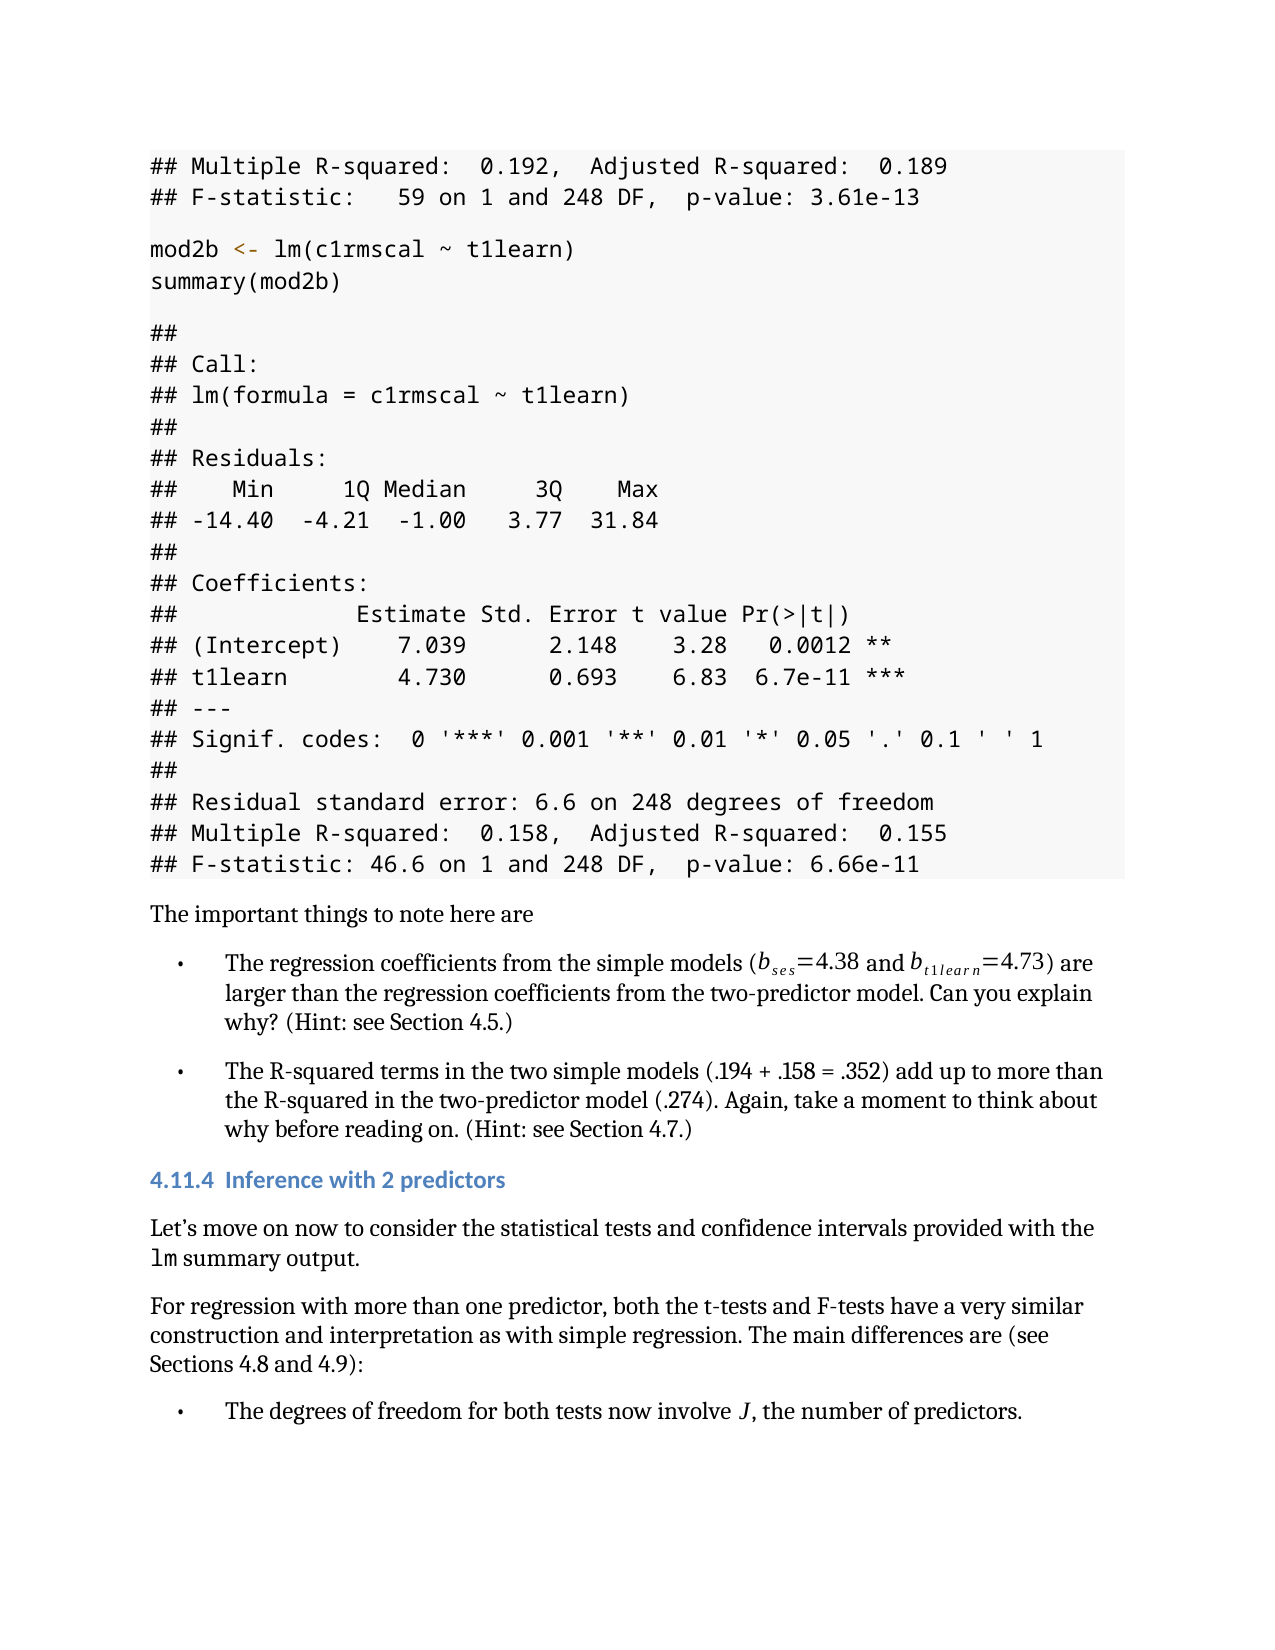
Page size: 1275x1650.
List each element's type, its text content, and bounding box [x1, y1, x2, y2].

list The regression coefficients from the simple models ( and ) are larger than the regression coefficients from the two-predictor model. Can you explain why? (Hint: see Section 4.5.) [175, 947, 1125, 1036]
text The important things to note here are [150, 900, 1125, 929]
text For regression with more than one predictor, both the t-tests and F-tests have a very similar construction and interpretation as with simple regression. The main differences are (see Sections 4.8 and 4.9): [150, 1292, 1125, 1378]
text ## ## Call: ## lm(formula = c1rmscal ~ t1learn) ## ## Residuals: ## Min 1Q Median 3Q Max ## -14.40 -4.21 -1.00 3.77 31.84 ## ## Coefficients: ## Estimate Std. Error t value Pr(>|t|) ## (Intercept) 7.039 2.148 3.28 0.0012 ** ## t1learn 4.730 0.693 6.83 6.7e-11 *** ## --- ## Signif. codes: 0 '***' 0.001 '**' 0.01 '*' 0.05 '.' 0.1 ' ' 1 ## ## Residual standard error: 6.6 on 248 degrees of freedom ## Multiple R-squared: 0.158, Adjusted R-squared: 0.155 ## F-statistic: 46.6 on 1 and 248 DF, p-value: 6.66e-11 [150, 317, 1125, 879]
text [150, 150, 1125, 212]
list The degrees of freedom for both tests now involve , the number of predictors. [175, 1397, 1125, 1426]
subtitle 4.11.4 Inference with 2 predictors [150, 1164, 1125, 1195]
text Let’s move on now to consider the statistical tests and confidence intervals provided with the lm summary output. [150, 1213, 1125, 1273]
text mod2b <- lm(c1rmscal ~ t1learn) summary(mod2b) [150, 233, 1125, 296]
list The R-squared terms in the two simple models (.194 + .158 = .352) add up to more than the R-squared in the two-predictor model (.274). Again, take a moment to think about why before reading on. (Hint: see Section 4.7.) [175, 1057, 1125, 1143]
